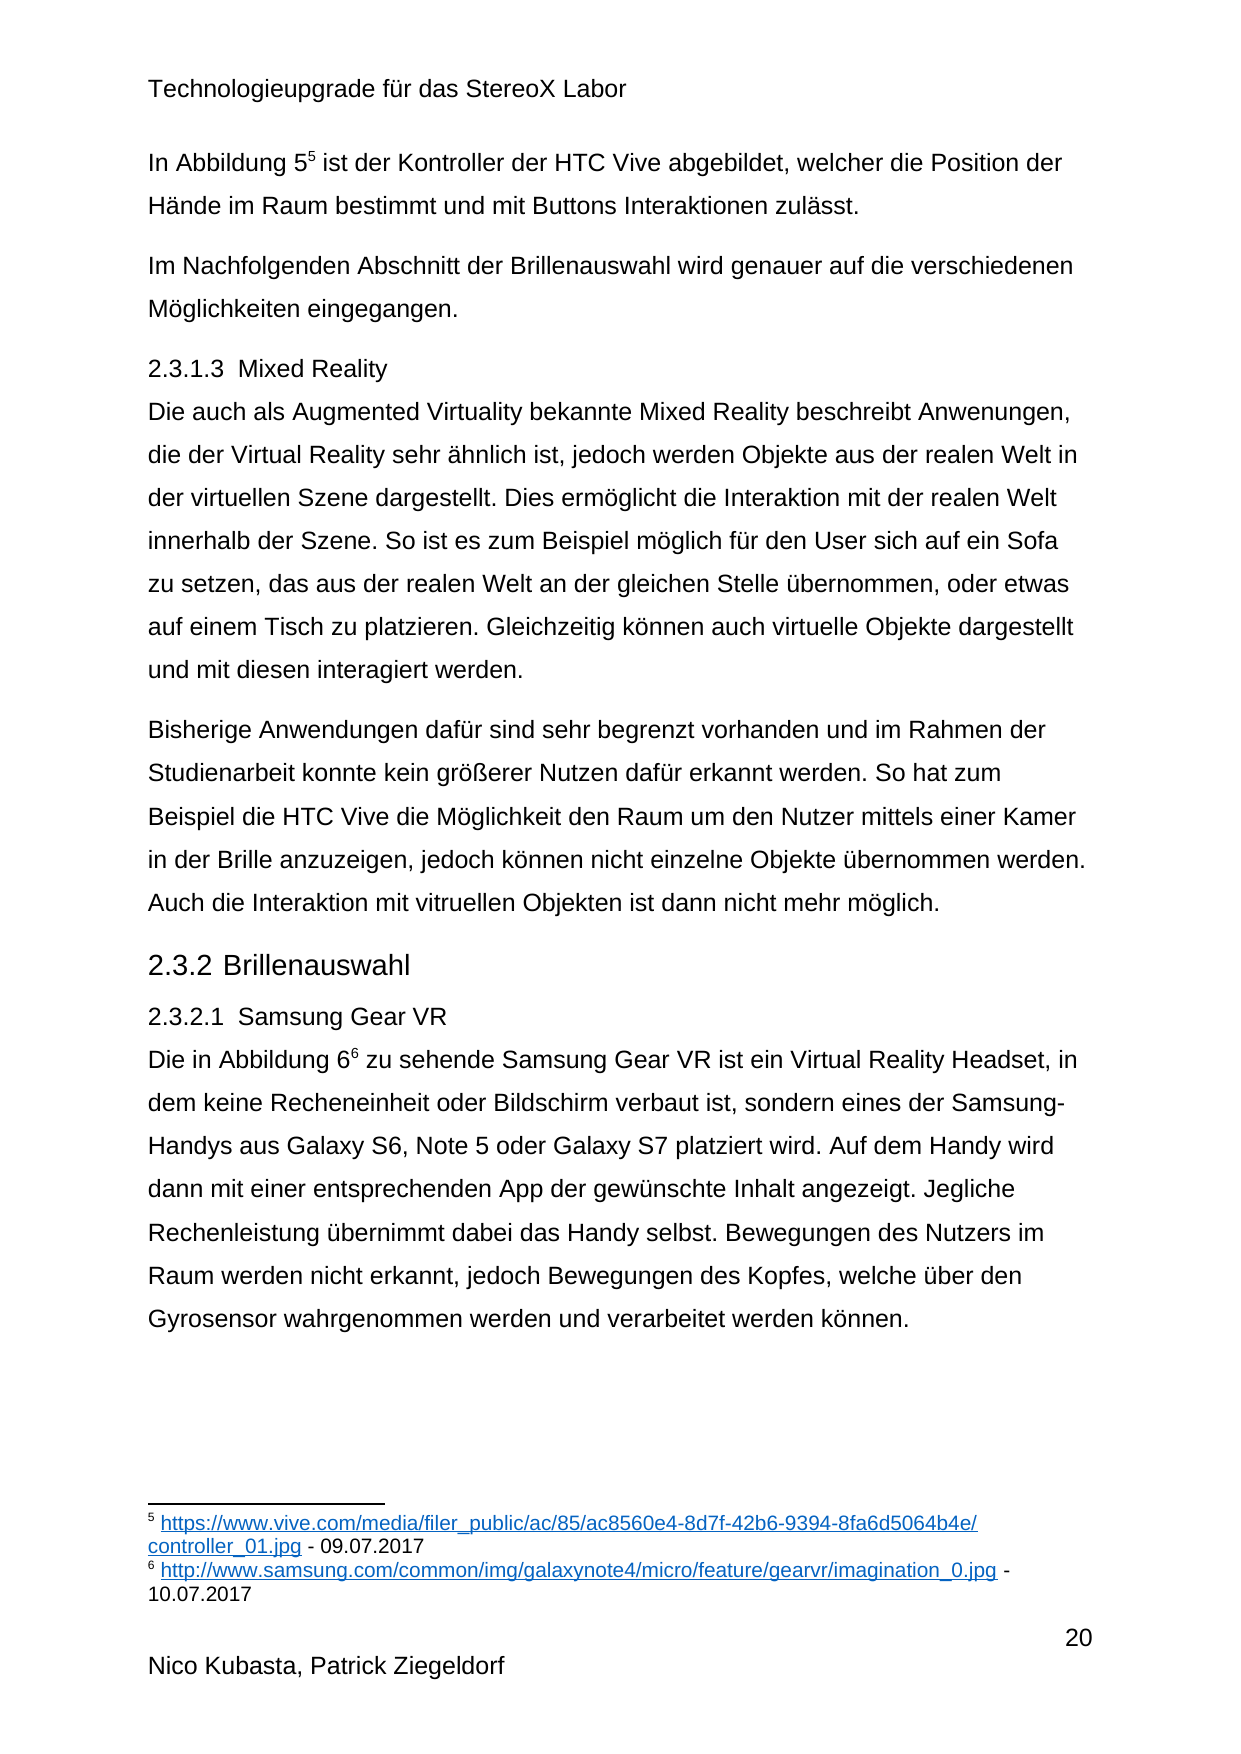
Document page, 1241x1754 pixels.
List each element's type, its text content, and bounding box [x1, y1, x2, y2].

subtitle Brillenauswahl [148, 947, 1092, 981]
text In Abbildung 5 ist der Kontroller der HTC Vive abgebildet, welcher die Position der Hände im Raum bestimmt und mit Buttons Interaktionen zulässt. [148, 148, 1092, 219]
subtitle Mixed Reality [148, 353, 1092, 382]
text Die in Abbildung 6 zu sehende Samsung Gear VR ist ein Virtual Reality Headset, in dem keine Recheneinheit oder Bildschirm verbaut ist, sondern eines der Samsung-Handys aus Galaxy S6, Note 5 oder Galaxy S7 platziert wird. Auf dem Handy wird dann mit einer entsprechenden App der gewünschte Inhalt angezeigt. Jegliche Rechenleistung übernimmt dabei das Handy selbst. Bewegungen des Nutzers im Raum werden nicht erkannt, jedoch Bewegungen des Kopfes, welche über den Gyrosensor wahrgenommen werden und verarbeitet werden können. [148, 1045, 1092, 1333]
text Bisherige Anwendungen dafür sind sehr begrenzt vorhanden und im Rahmen der Studienarbeit konnte kein größerer Nutzen dafür erkannt werden. So hat zum Beispiel die HTC Vive die Möglichkeit den Raum um den Nutzer mittels einer Kamer in der Brille anzuzeigen, jedoch können nicht einzelne Objekte übernommen werden. Auch die Interaktion mit vitruellen Objekten ist dann nicht mehr möglich. [148, 715, 1092, 916]
subtitle Samsung Gear VR [148, 1002, 1092, 1031]
text Im Nachfolgenden Abschnitt der Brillenauswahl wird genauer auf die verschiedenen Möglichkeiten eingegangen. [148, 251, 1092, 322]
text Die auch als Augmented Virtuality bekannte Mixed Reality beschreibt Anwenungen, die der Virtual Reality sehr ähnlich ist, jedoch werden Objekte aus der realen Welt in der virtuellen Szene dargestellt. Dies ermöglicht die Interaktion mit der realen Welt innerhalb der Szene. So ist es zum Beispiel möglich für den User sich auf ein Sofa zu setzen, das aus der realen Welt an der gleichen Stelle übernommen, oder etwas auf einem Tisch zu platzieren. Gleichzeitig können auch virtuelle Objekte dargestellt und mit diesen interagiert werden. [148, 397, 1092, 684]
